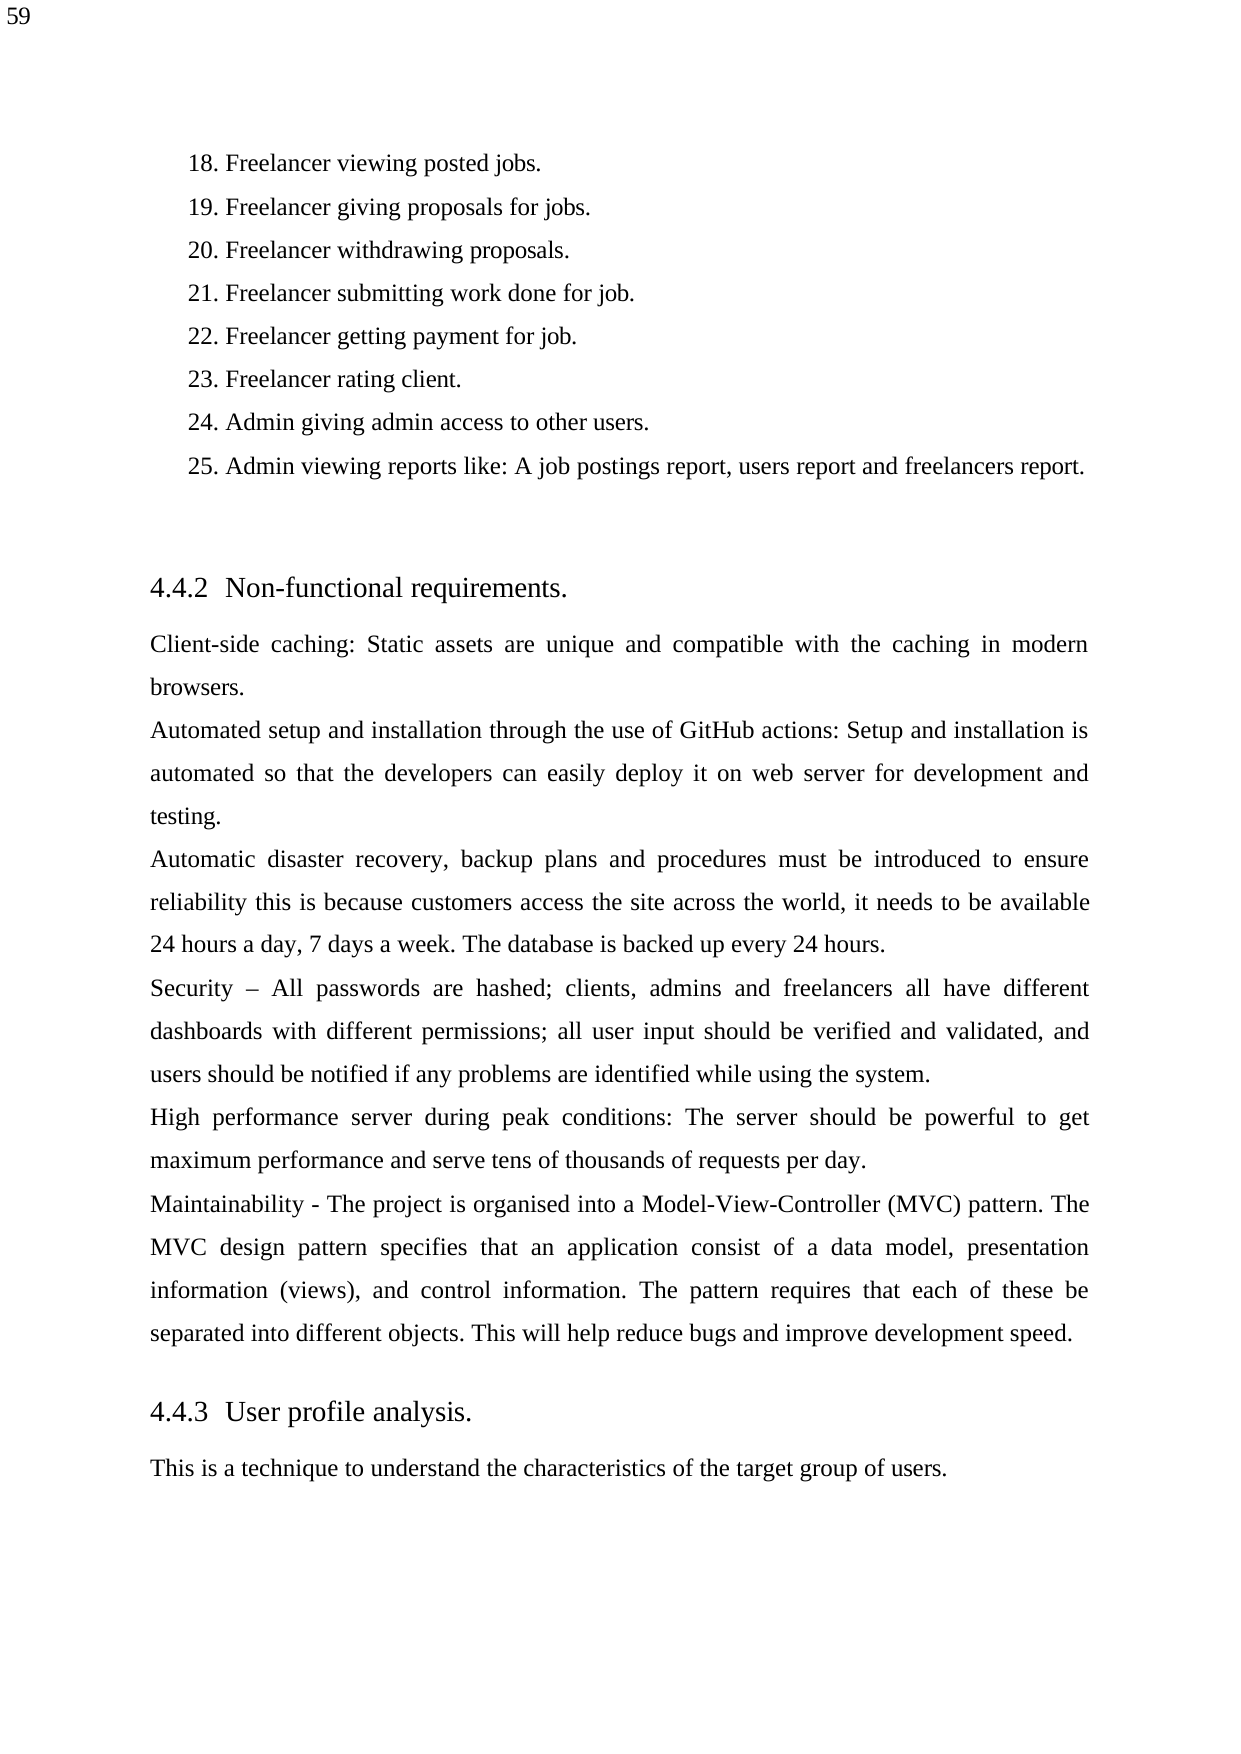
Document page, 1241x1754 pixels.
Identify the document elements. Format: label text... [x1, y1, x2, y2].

list Freelancer submitting work done for job. [188, 278, 1205, 307]
list Freelancer getting payment for job. [188, 321, 1205, 350]
text Automated setup and installation through the use of GitHub actions: Setup and installation is automated so that the developers can easily deploy it on web server for development and testing. [150, 715, 1090, 830]
list Admin viewing reports like: A job postings report, users report and freelancers report. [188, 451, 1205, 479]
subtitle User profile analysis. [150, 1394, 1205, 1428]
list Admin giving admin access to other users. [188, 407, 1205, 436]
list Freelancer viewing posted jobs. [188, 148, 1205, 177]
text Security – All passwords are hashed; clients, admins and freelancers all have different dashboards with different permissions; all user input should be verified and validated, and users should be notified if any problems are identified while using the system. [150, 973, 1090, 1088]
text Automatic disaster recovery, backup plans and procedures must be introduced to ensure reliability this is because customers access the site across the world, it needs to be available 24 hours a day, 7 days a week. The database is backed up every 24 hours. [150, 844, 1090, 958]
list Freelancer giving proposals for jobs. [188, 192, 1205, 221]
text This is a technique to understand the characteristics of the target group of users. [150, 1453, 1205, 1482]
text Client-side caching: Static assets are unique and compatible with the caching in modern browsers. [150, 629, 1089, 701]
text High performance server during peak conditions: The server should be powerful to get maximum performance and serve tens of thousands of requests per day. [150, 1102, 1090, 1174]
text Maintainability - The project is organised into a Model-View-Controller (MVC) pattern. The MVC design pattern specifies that an application consist of a data model, presentation information (views), and control information. The pattern requires that each of these be separated into different objects. This will help reduce bugs and improve development speed. [150, 1189, 1091, 1347]
list Freelancer withdrawing proposals. [188, 235, 1205, 264]
list Freelancer rating client. [188, 364, 1205, 393]
subtitle Non-functional requirements. [150, 570, 1205, 604]
